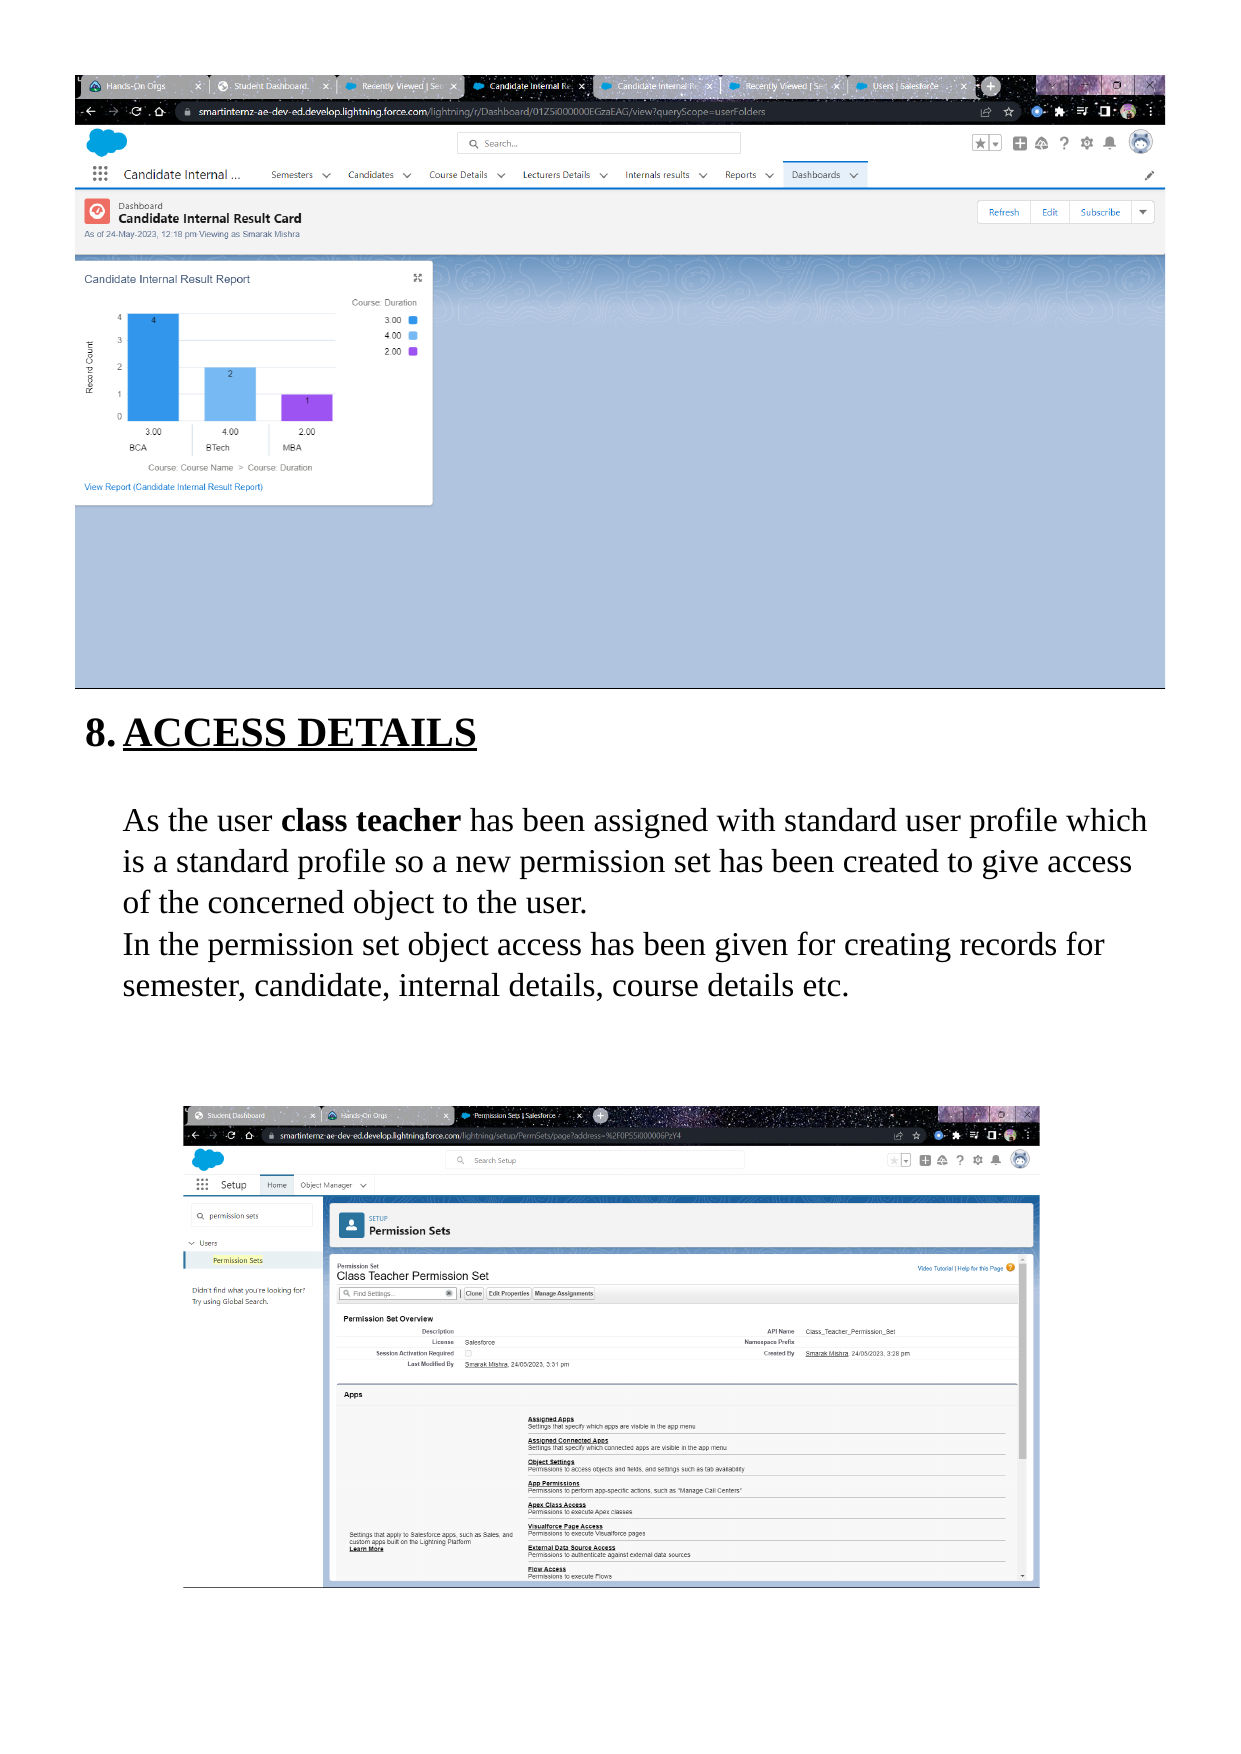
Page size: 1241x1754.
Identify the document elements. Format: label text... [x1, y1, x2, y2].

list As the user class teacher has been assigned with standard user profile which is a standard profile so a new permission set has been created to give access of the concerned object to the user. [122, 800, 1165, 921]
picture [75, 75, 1166, 689]
list In the permission set object access has been given for creating records for semester, candidate, internal details, course details etc. [122, 924, 1165, 1004]
picture [183, 1106, 1040, 1588]
list ACCESS DETAILS [85, 707, 1165, 755]
